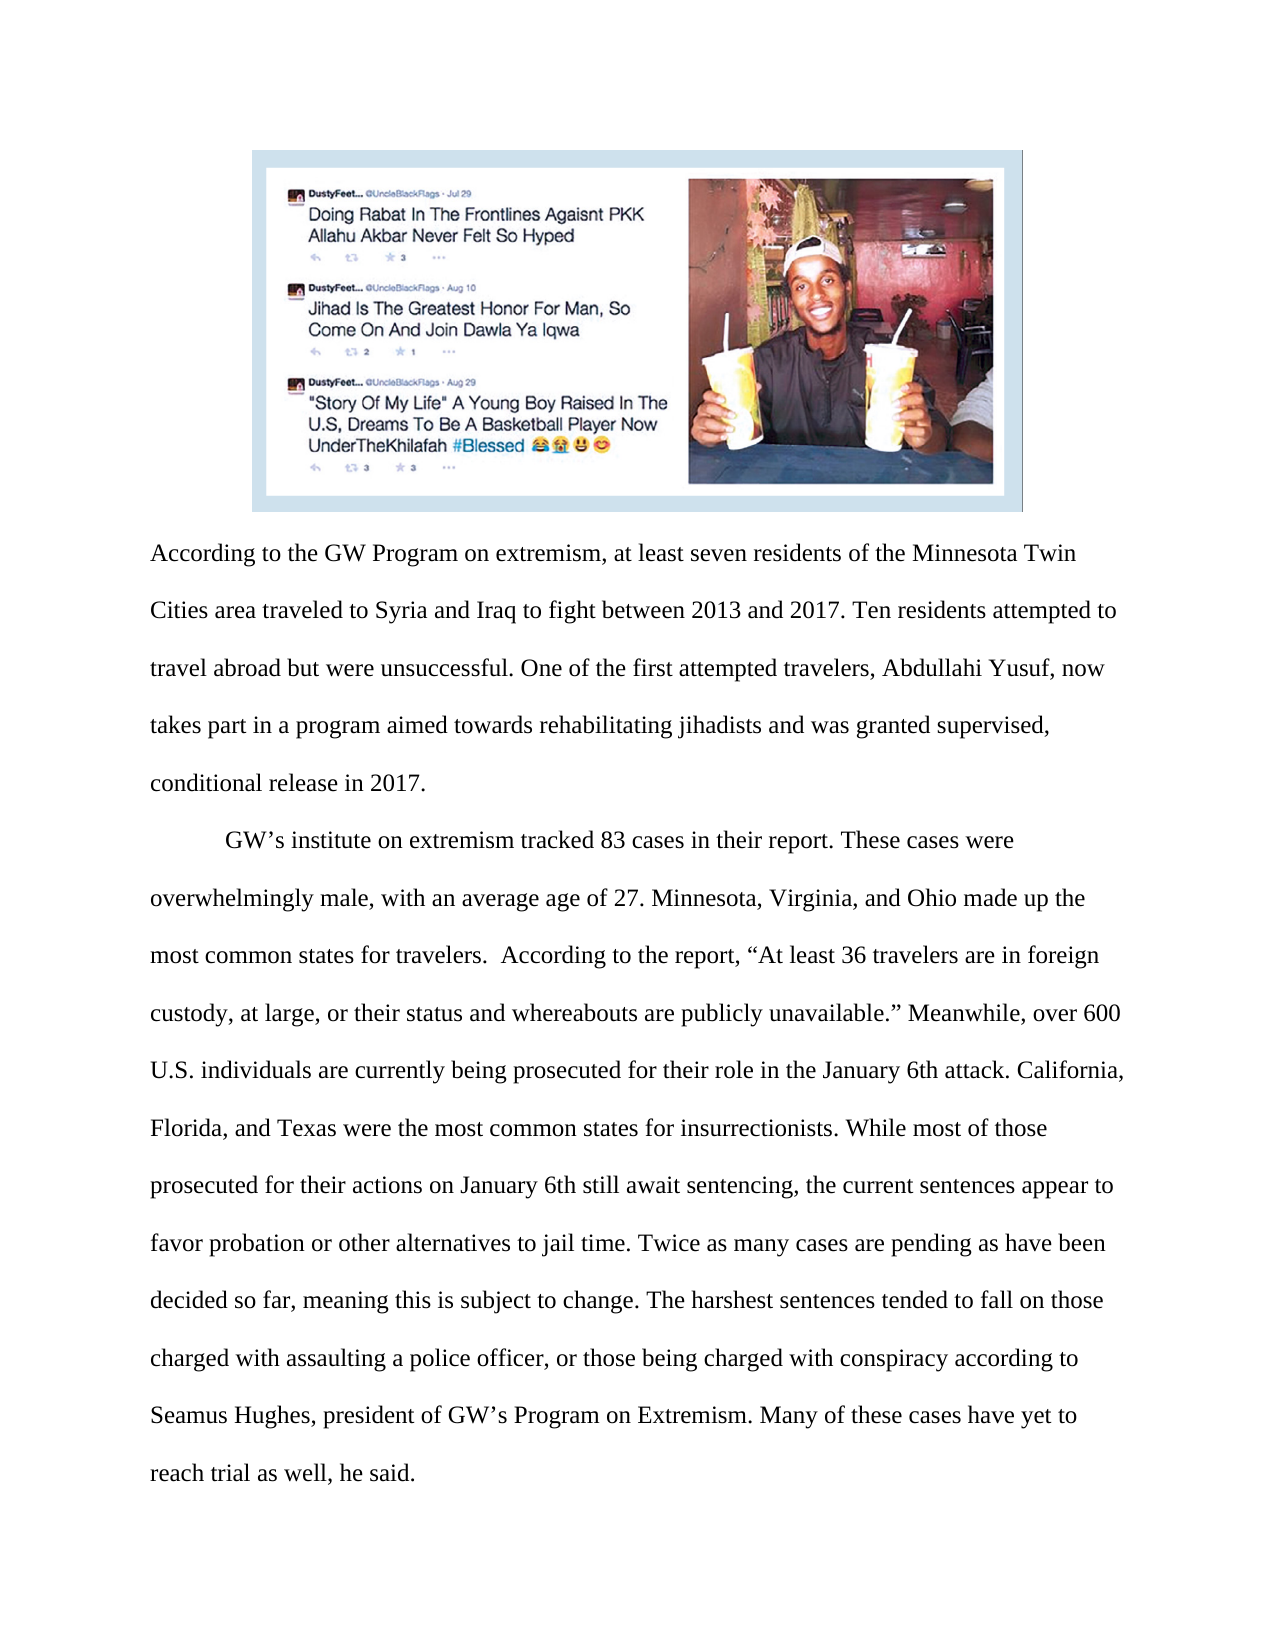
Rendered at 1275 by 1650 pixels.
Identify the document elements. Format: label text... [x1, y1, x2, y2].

text According to the GW Program on extremism, at least seven residents of the Minnesota Twin Cities area traveled to Syria and Iraq to fight between 2013 and 2017. Ten residents attempted to travel abroad but were unsuccessful. One of the first attempted travelers, Abdullahi Yusuf, now takes part in a program aimed towards rehabilitating jihadists and was granted supervised, conditional release in 2017. [150, 538, 1125, 797]
text GW’s institute on extremism tracked 83 cases in their report. These cases were overwhelmingly male, with an average age of 27. Minnesota, Virginia, and Ohio made up the most common states for travelers. According to the report, “At least 36 travelers are in foreign custody, at large, or their status and whereabouts are publicly unavailable.” Meanwhile, over 600 U.S. individuals are currently being prosecuted for their role in the January 6th attack. California, Florida, and Texas were the most common states for insurrectionists. While most of those prosecuted for their actions on January 6th still await sentencing, the current sentences appear to favor probation or other alternatives to jail time. Twice as many cases are pending as have been decided so far, meaning this is subject to change. The harshest sentences tended to fall on those charged with assaulting a police officer, or those being charged with conspiracy according to Seamus Hughes, president of GW’s Program on Extremism. Many of these cases have yet to reach trial as well, he said. [150, 825, 1125, 1487]
picture [252, 150, 1023, 512]
